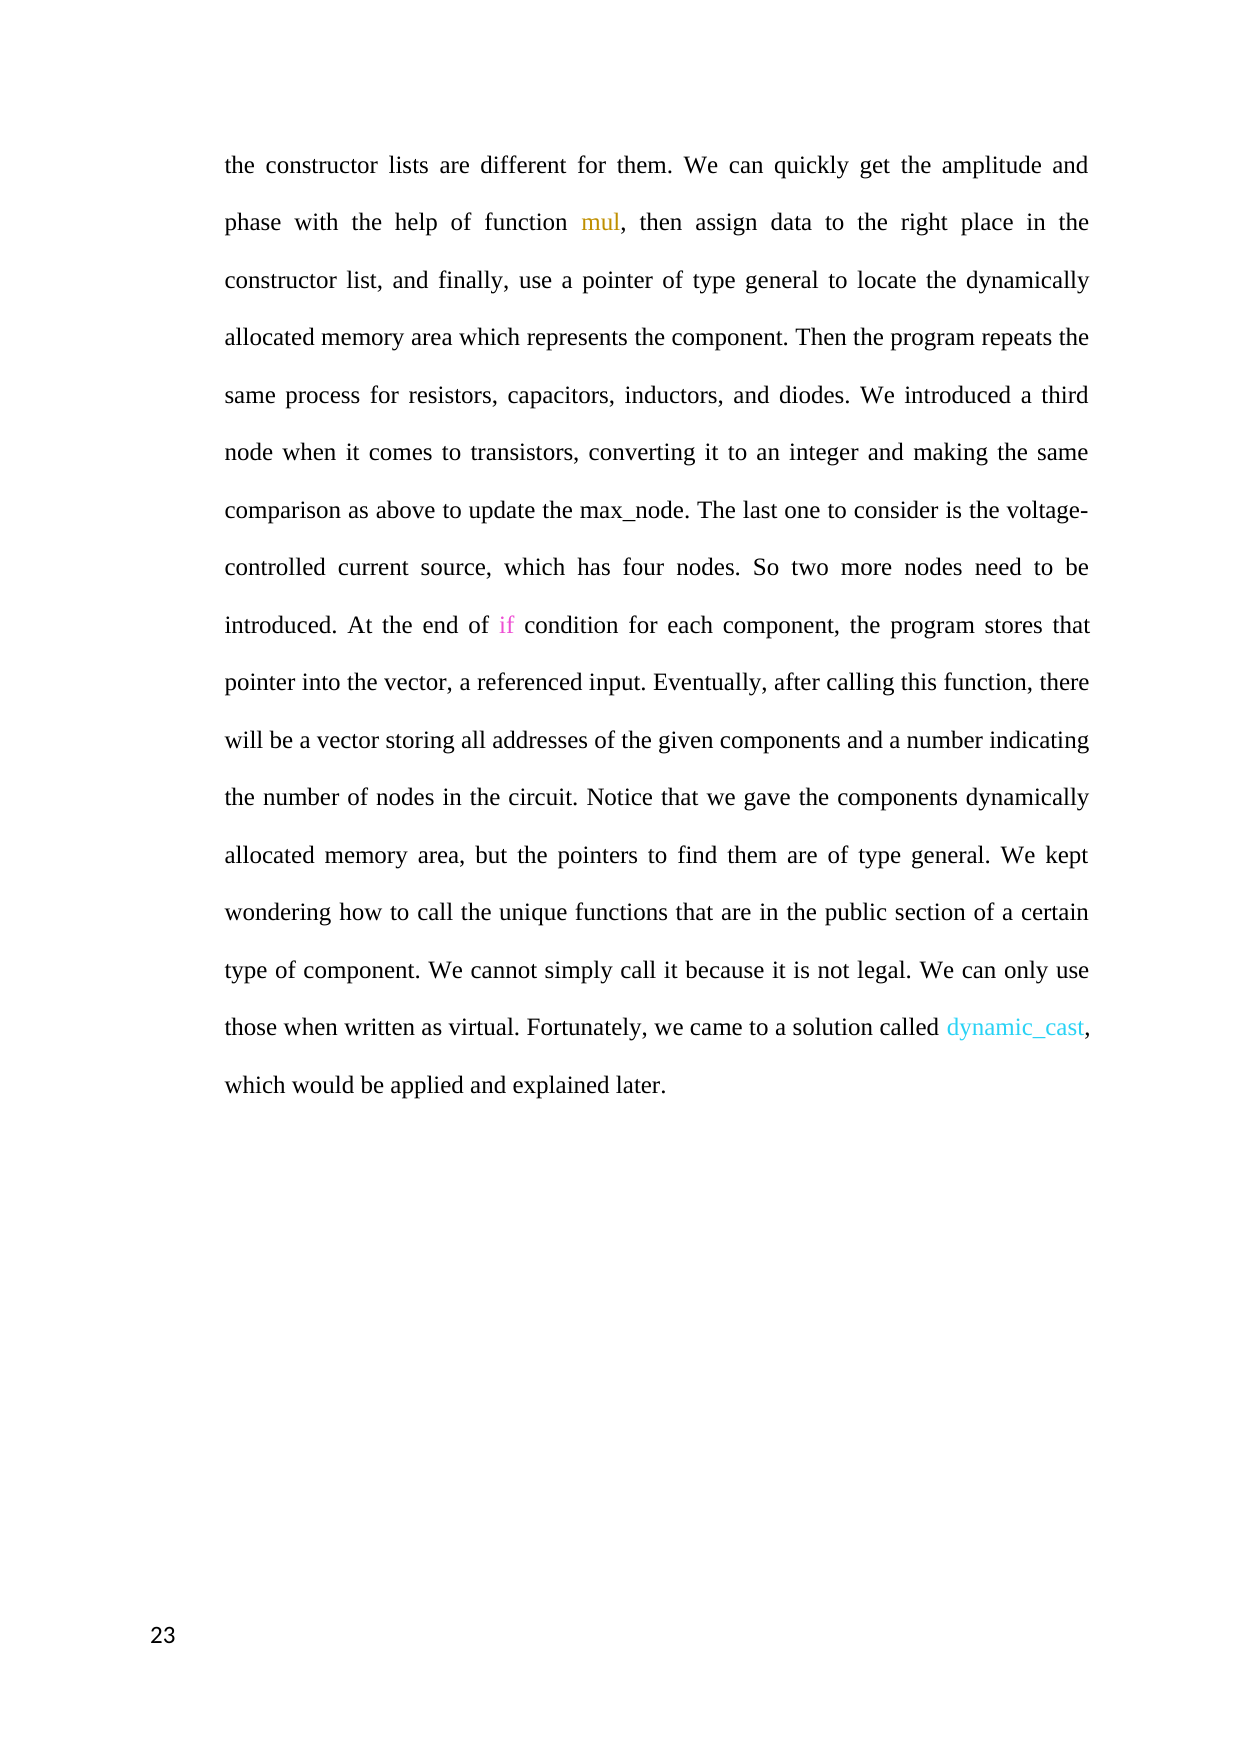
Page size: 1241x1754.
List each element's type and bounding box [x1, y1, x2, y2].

list [187, 150, 1090, 1099]
